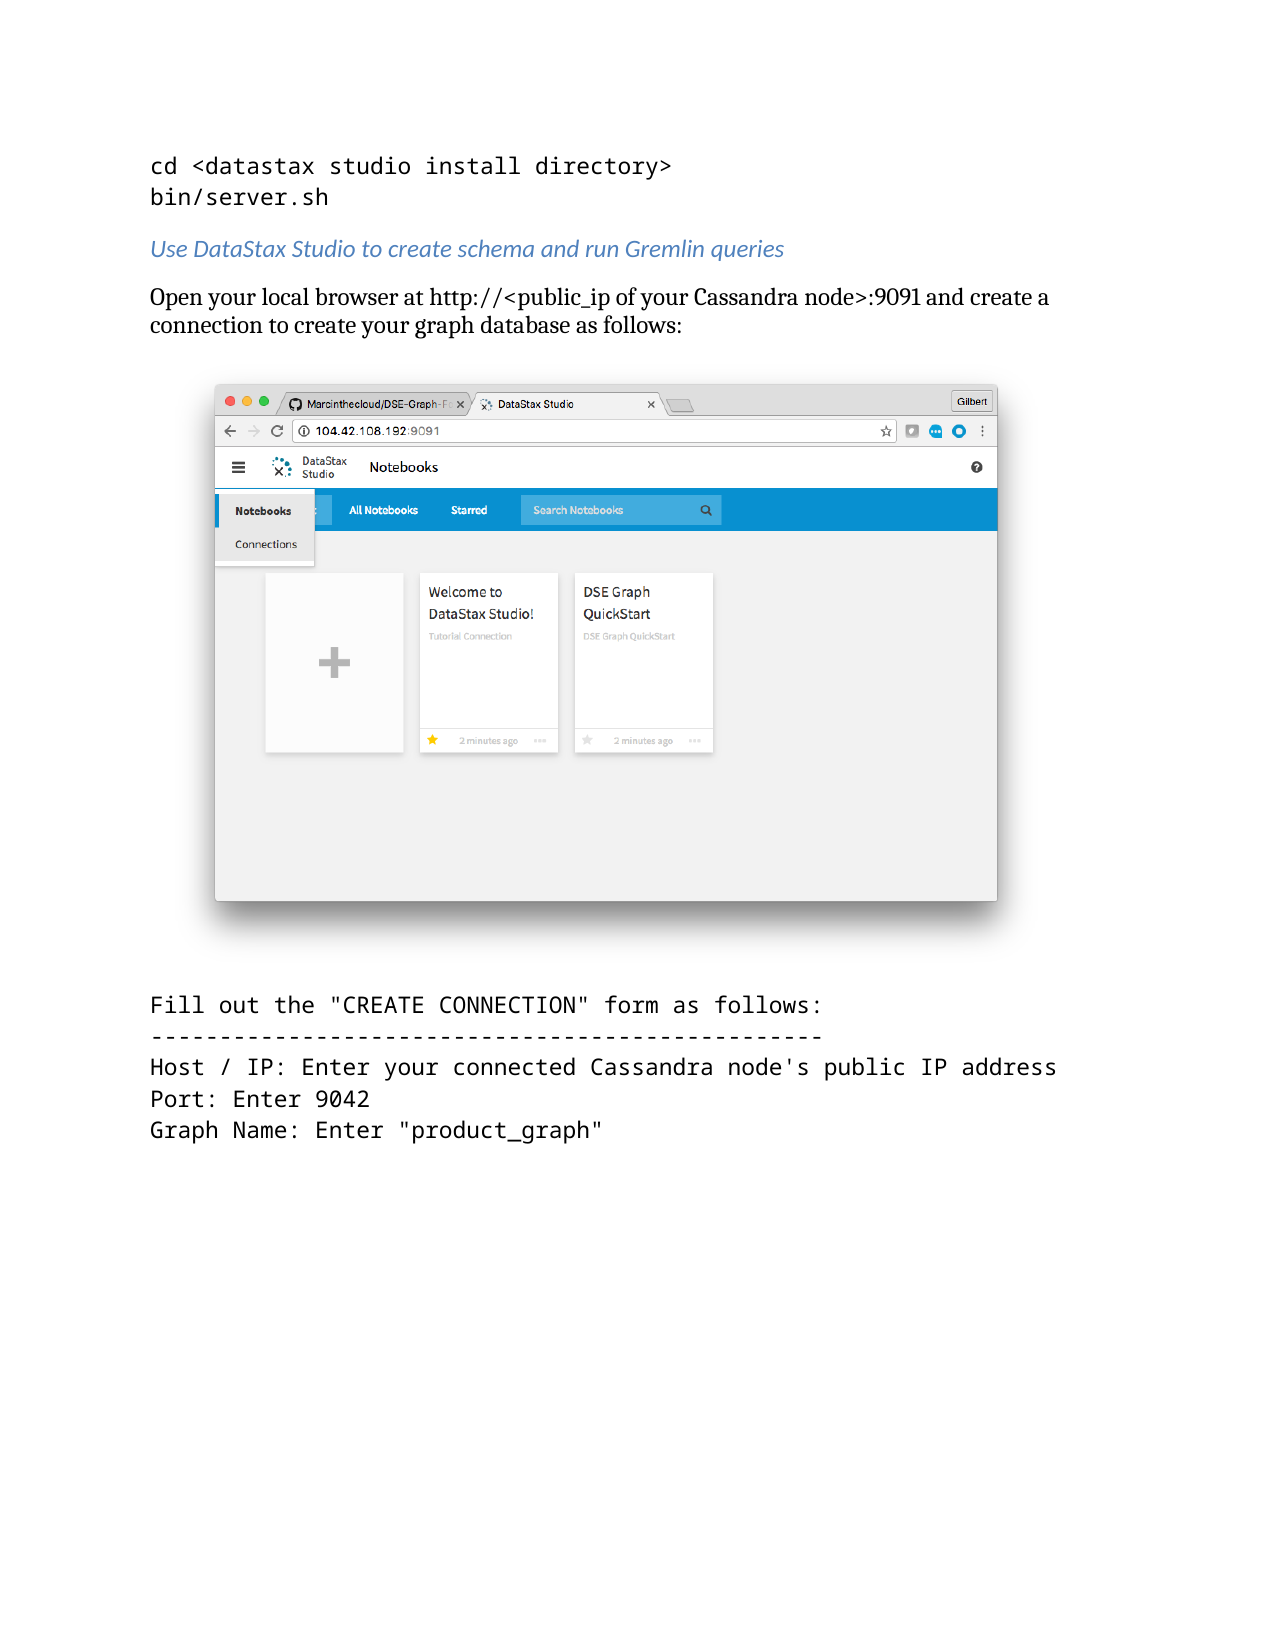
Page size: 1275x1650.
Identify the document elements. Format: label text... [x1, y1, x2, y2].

text Open your local browser at http://<public_ip of your Cassandra node>:9091 and create a connection to create your graph database as follows: [150, 283, 1125, 340]
text Fill out the "CREATE CONNECTION" form as follows: ------------------------------------------------- Host / IP: Enter your connected Cassandra node's public IP address Port: Enter 9042 Graph Name: Enter "product_graph" [150, 989, 1125, 1145]
subtitle Use DataStax Studio to create schema and run Gremlin queries [150, 233, 1125, 264]
text cd <datastax studio install directory> bin/server.sh [150, 150, 1125, 212]
picture [168, 358, 1044, 968]
